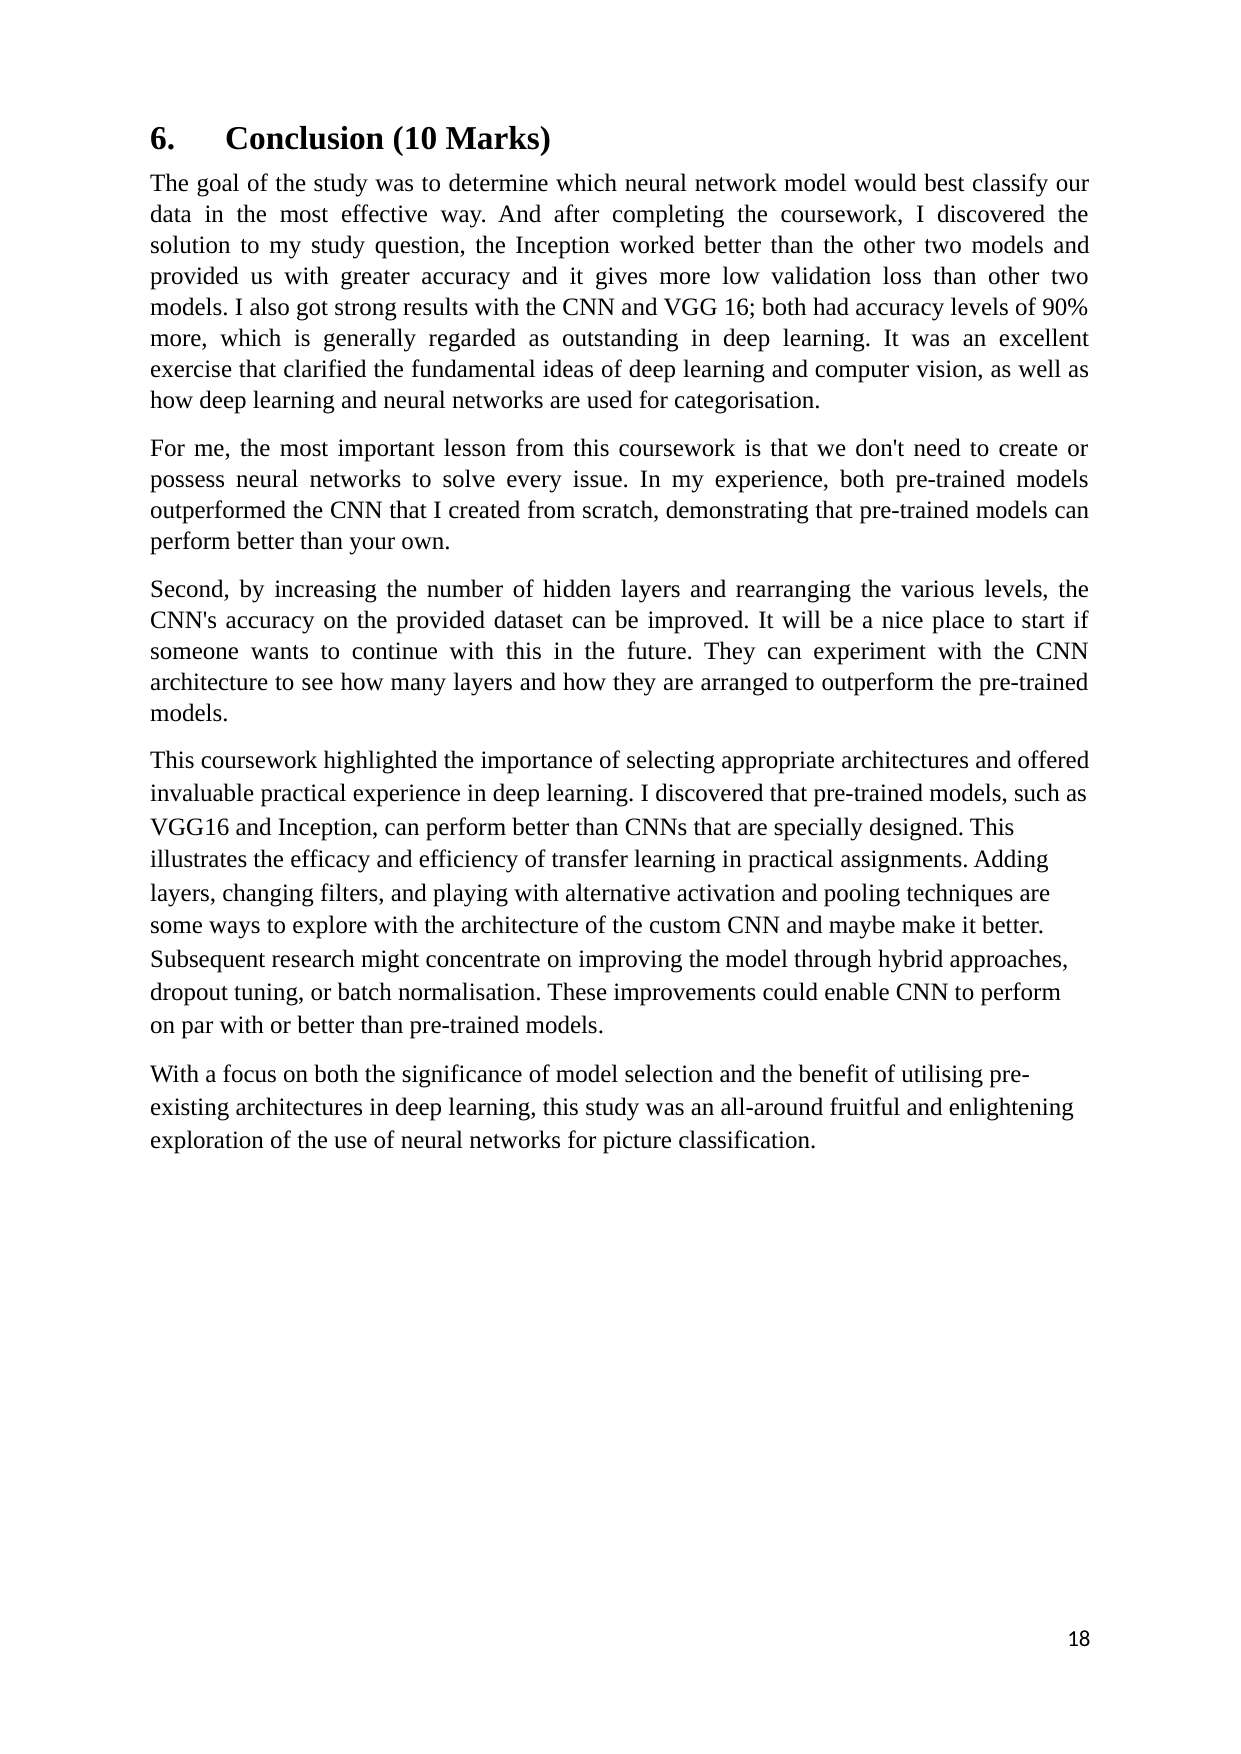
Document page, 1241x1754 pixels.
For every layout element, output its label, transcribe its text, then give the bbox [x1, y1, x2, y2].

text This coursework highlighted the importance of selecting appropriate architectures and offered invaluable practical experience in deep learning. I discovered that pre-trained models, such as VGG16 and Inception, can perform better than CNNs that are specially designed. This illustrates the efficacy and efficiency of transfer learning in practical assignments. Adding layers, changing filters, and playing with alternative activation and pooling techniques are some ways to explore with the architecture of the custom CNN and maybe make it better. Subsequent research might concentrate on improving the model through hybrid approaches, dropout tuning, or batch normalisation. These improvements could enable CNN to perform on par with or better than pre-trained models. [150, 746, 1090, 1038]
text The goal of the study was to determine which neural network model would best classify our data in the most effective way. And after completing the coursework, I discovered the solution to my study question, the Inception worked better than the other two models and provided us with greater accuracy and it gives more low validation loss than other two models. I also got strong results with the CNN and VGG 16; both had accuracy levels of 90% more, which is generally regarded as outstanding in deep learning. It was an excellent exercise that clarified the fundamental ideas of deep learning and computer vision, as well as how deep learning and neural networks are used for categorisation. [150, 168, 1090, 414]
text Second, by increasing the number of hidden layers and rearranging the various levels, the CNN's accuracy on the provided dataset can be improved. It will be a nice place to start if someone wants to continue with this in the future. They can experiment with the CNN architecture to see how many layers and how they are arranged to outperform the pre-trained models. [150, 574, 1090, 727]
subtitle Conclusion (10 Marks) [150, 118, 1090, 156]
text With a focus on both the significance of model selection and the benefit of utilising pre-existing architectures in deep learning, this study was an all-around fruitful and enlightening exploration of the use of neural networks for picture classification. [150, 1059, 1090, 1154]
text For me, the most important lesson from this coursework is that we don't need to create or possess neural networks to solve every issue. In my experience, both pre-trained models outperformed the CNN that I created from scratch, demonstrating that pre-trained models can perform better than your own. [150, 433, 1090, 555]
